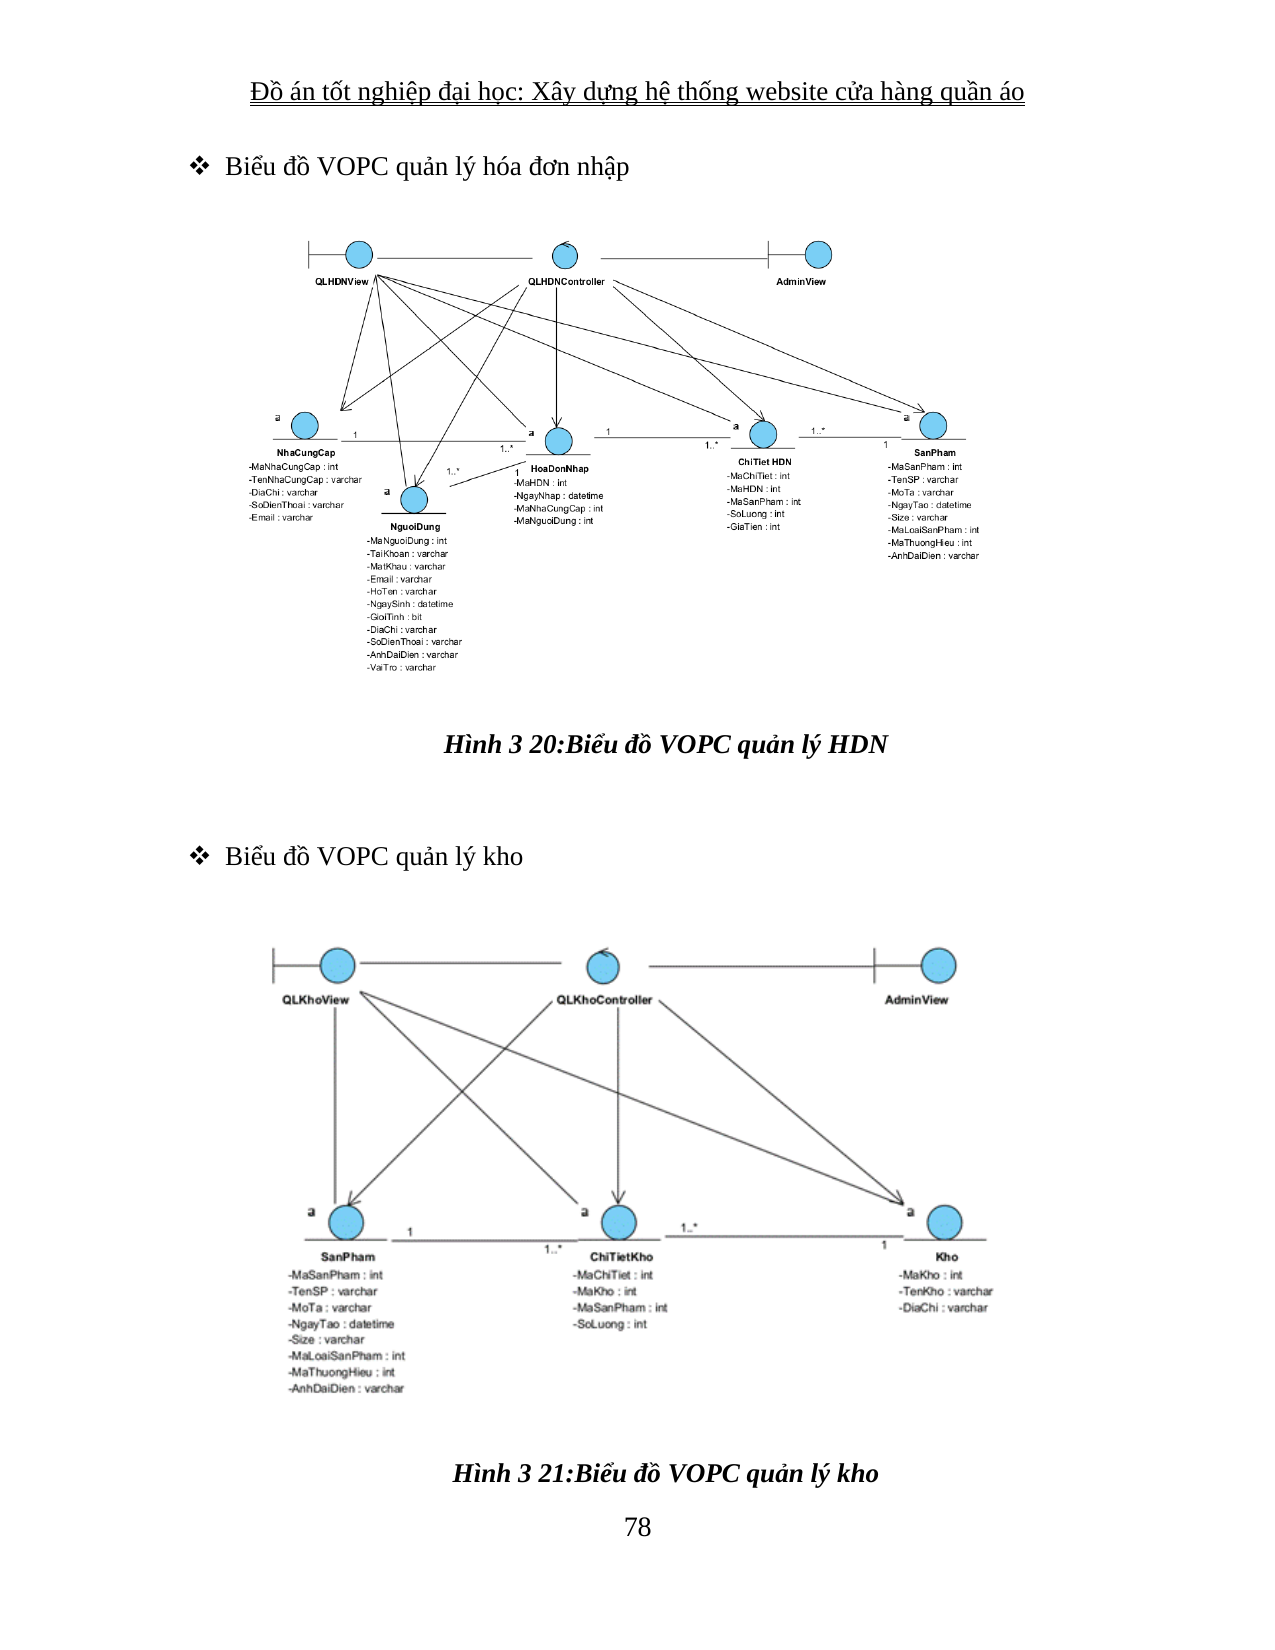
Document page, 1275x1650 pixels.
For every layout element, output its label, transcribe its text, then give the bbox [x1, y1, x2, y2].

picture [243, 217, 1032, 677]
picture [208, 907, 1104, 1416]
list Biểu đồ VOPC quản lý hóa đơn nhập [187, 150, 1125, 181]
list Biểu đồ VOPC quản lý kho [187, 840, 1125, 871]
